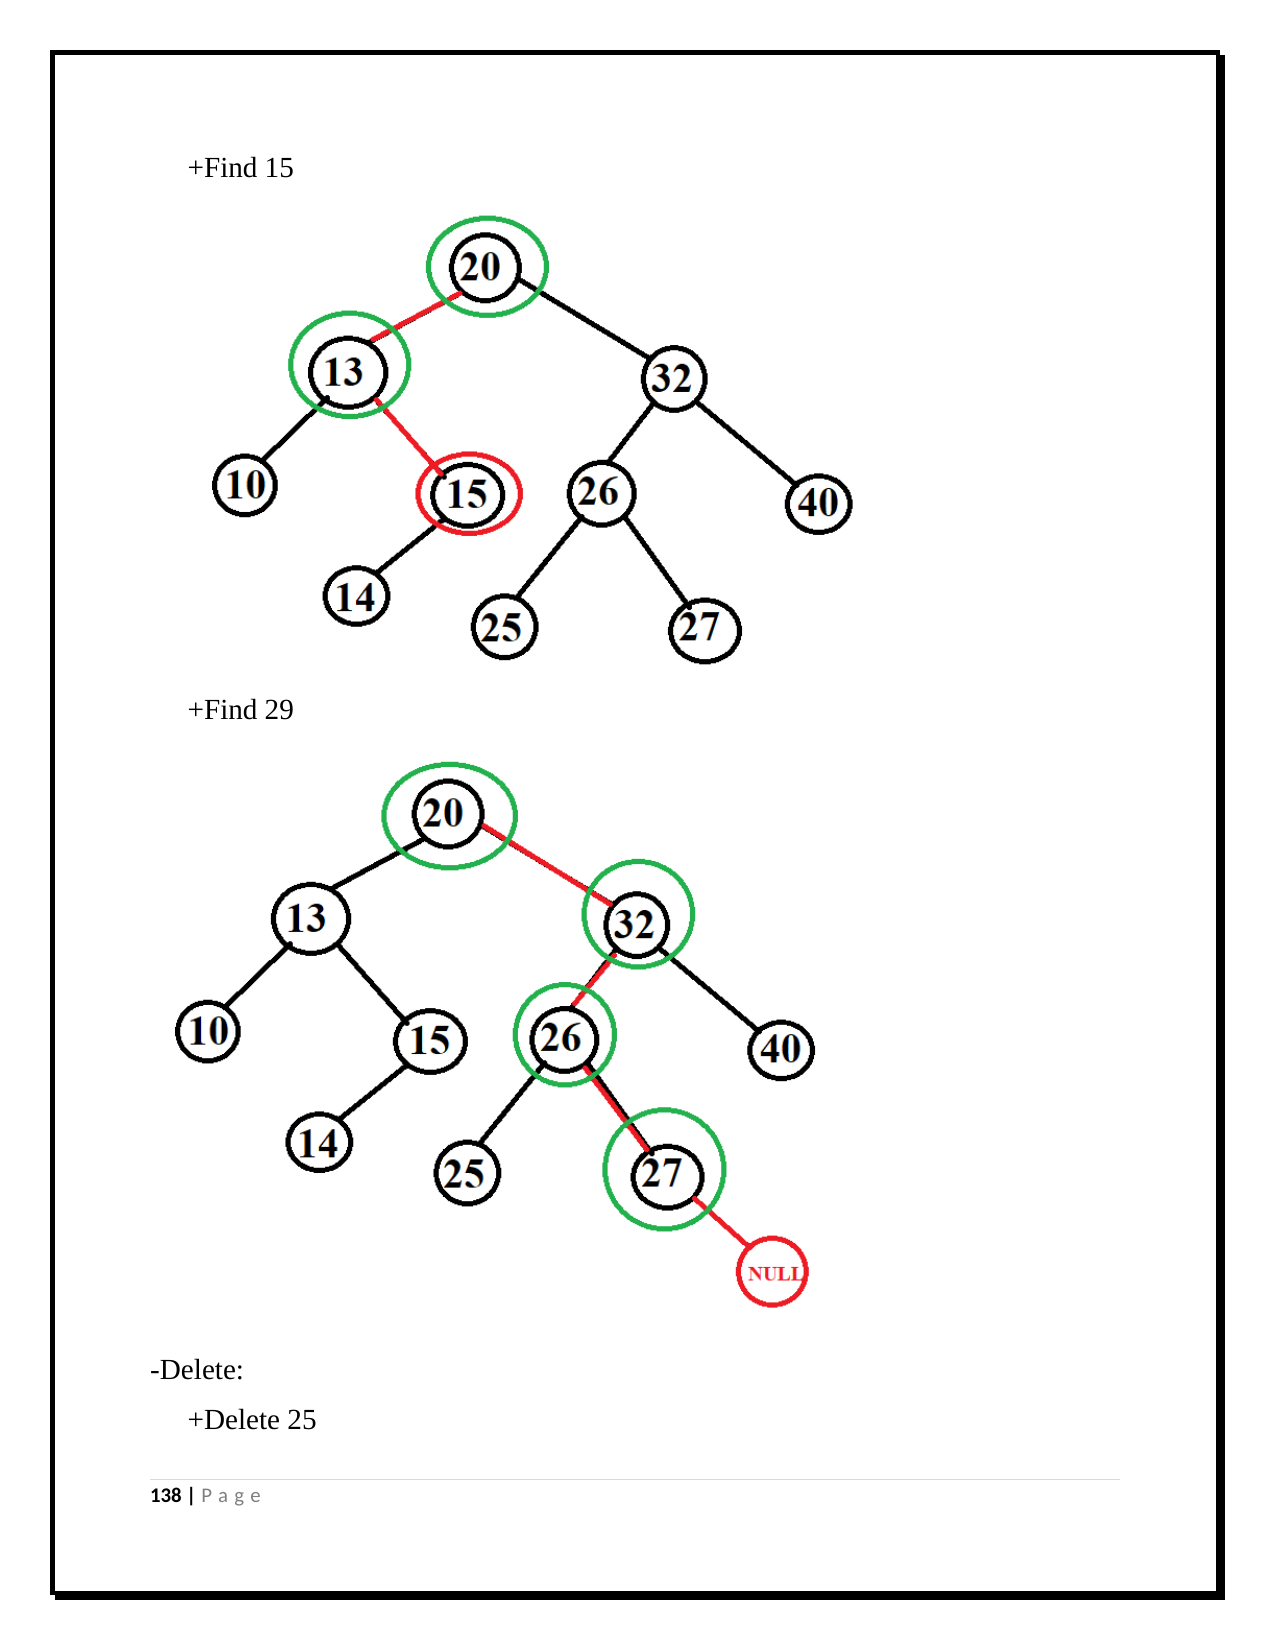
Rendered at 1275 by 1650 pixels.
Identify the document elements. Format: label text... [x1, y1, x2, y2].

text +Find 29 [187, 692, 1120, 726]
text -Delete: [150, 1352, 1120, 1386]
picture [150, 742, 936, 1340]
picture [187, 200, 861, 680]
text +Find 15 [187, 150, 1120, 183]
text +Delete 25 [187, 1402, 1120, 1436]
